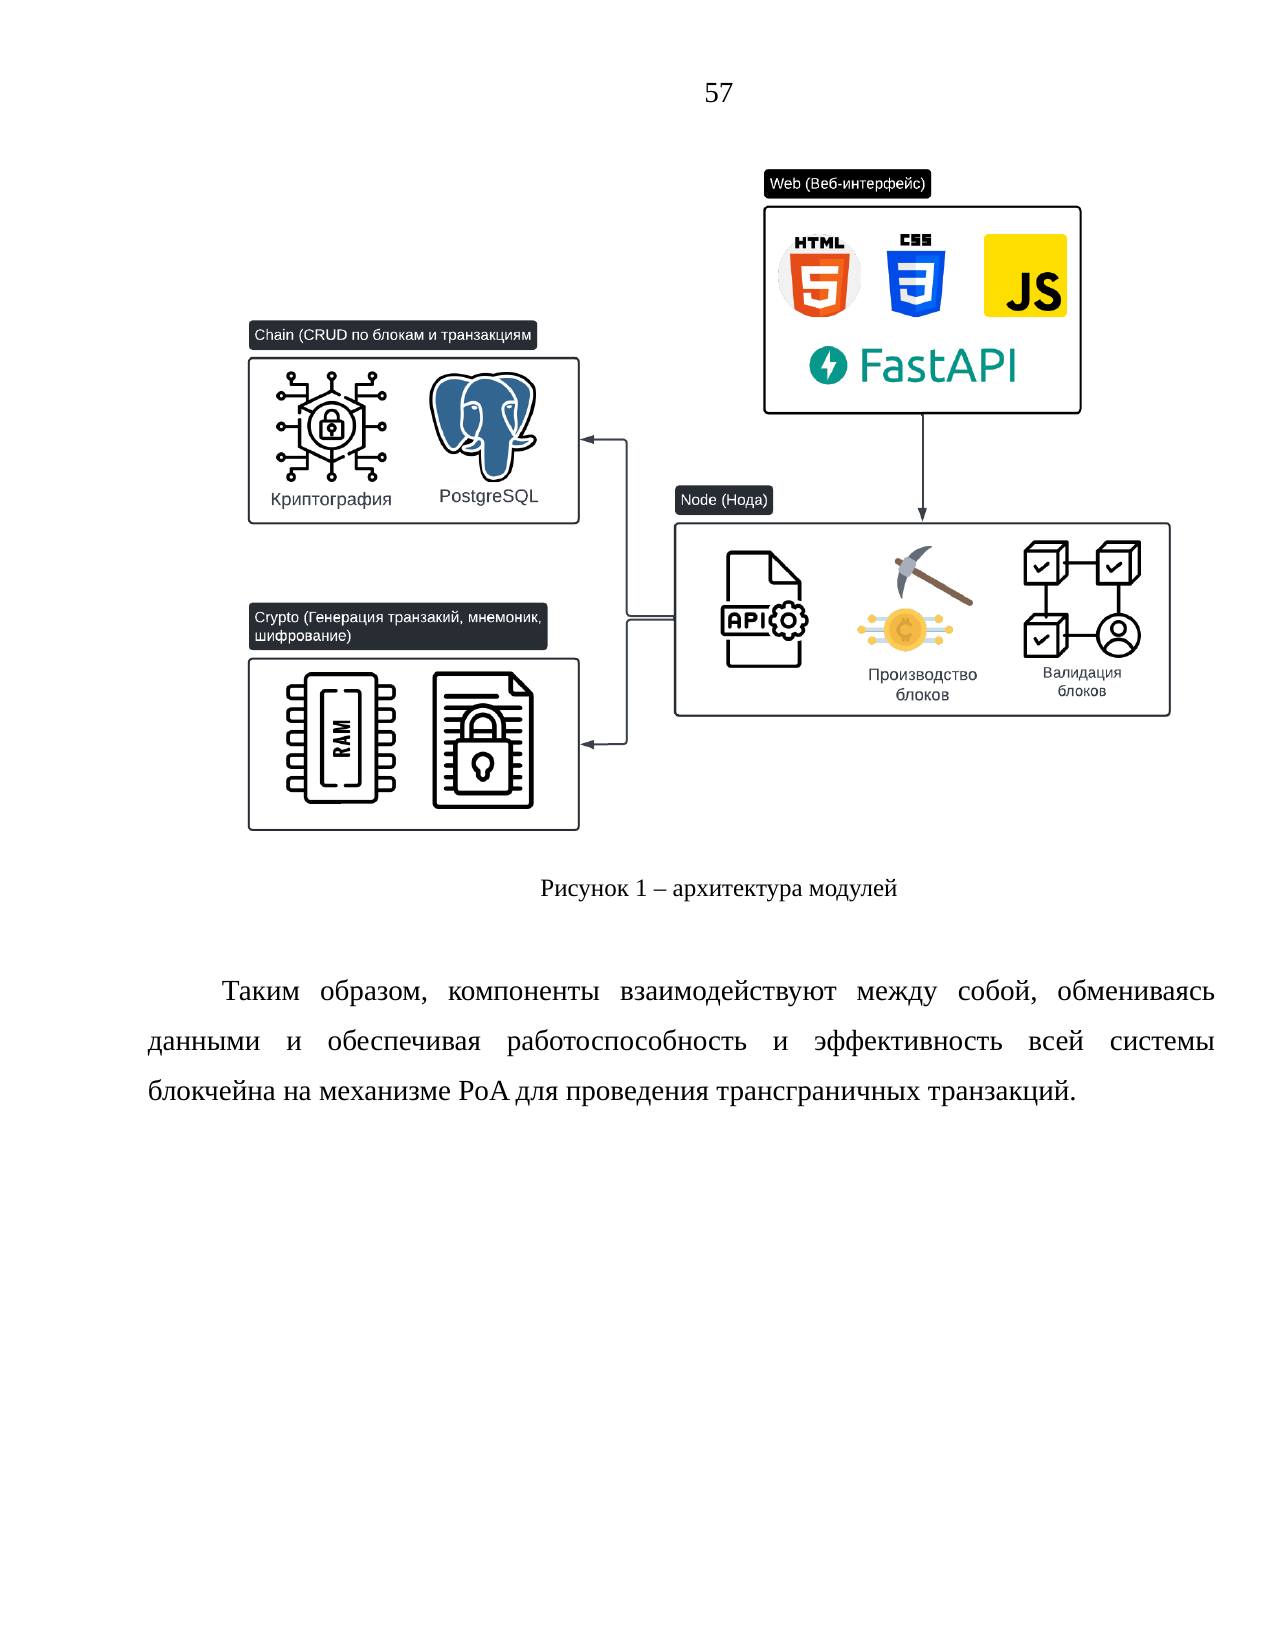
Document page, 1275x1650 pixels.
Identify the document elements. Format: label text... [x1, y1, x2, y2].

text Таким образом, компоненты взаимодействуют между собой, обмениваясь данными и обеспечивая работоспособность и эффективность всей системы блокчейна на механизме PoA для проведения трансграничных транзакций. [148, 973, 1216, 1107]
picture [221, 142, 1197, 857]
text Рисунок 1 – архитектура модулей [148, 873, 1216, 902]
